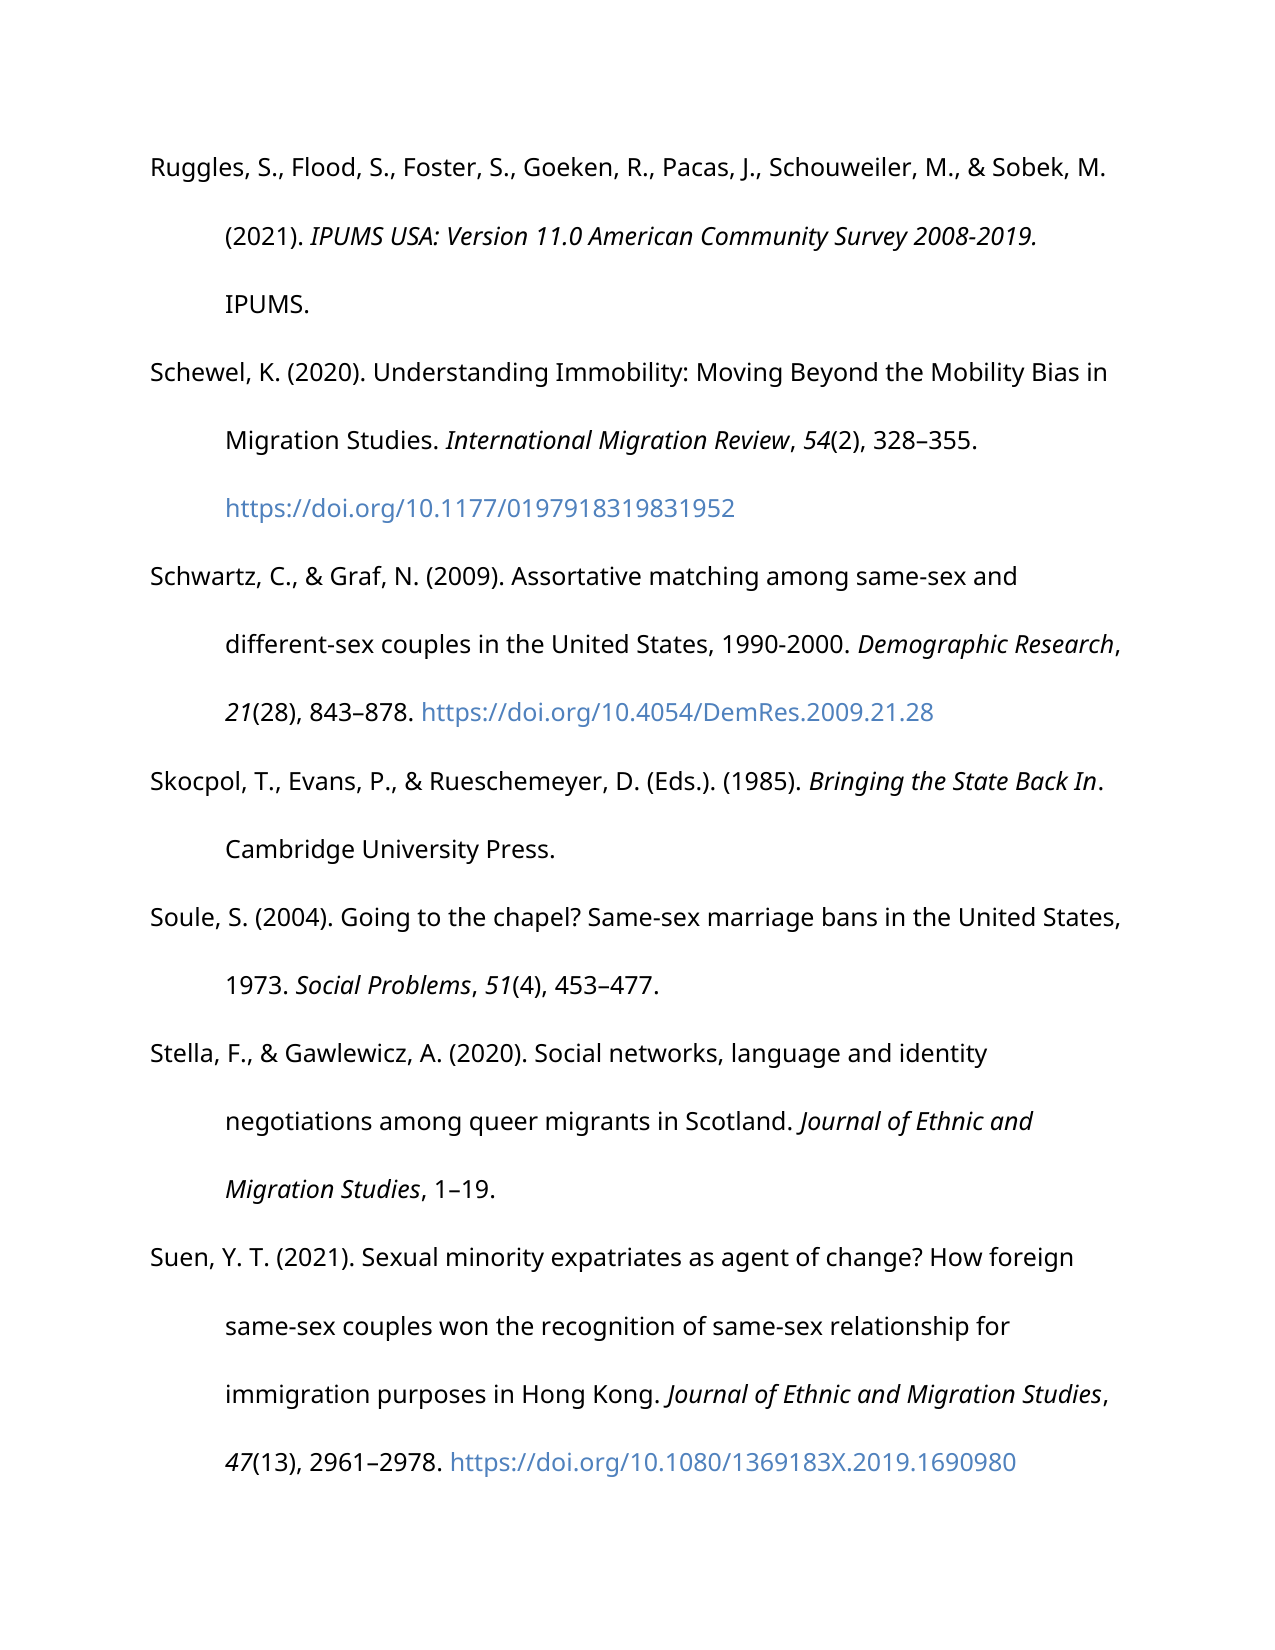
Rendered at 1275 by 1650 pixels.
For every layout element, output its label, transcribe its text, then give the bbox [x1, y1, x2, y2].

text Stella, F., & Gawlewicz, A. (2020). Social networks, language and identity negotiations among queer migrants in Scotland. Journal of Ethnic and Migration Studies, 1–19. [150, 1036, 1125, 1206]
text Suen, Y. T. (2021). Sexual minority expatriates as agent of change? How foreign same-sex couples won the recognition of same-sex relationship for immigration purposes in Hong Kong. Journal of Ethnic and Migration Studies, 47(13), 2961–2978. https://doi.org/10.1080/1369183X.2019.1690980 [150, 1240, 1125, 1478]
text Skocpol, T., Evans, P., & Rueschemeyer, D. (Eds.). (1985). Bringing the State Back In. Cambridge University Press. [150, 763, 1125, 865]
text Ruggles, S., Flood, S., Foster, S., Goeken, R., Pacas, J., Schouweiler, M., & Sobek, M. (2021). IPUMS USA: Version 11.0 American Community Survey 2008-2019. IPUMS. [150, 150, 1125, 320]
text Schewel, K. (2020). Understanding Immobility: Moving Beyond the Mobility Bias in Migration Studies. International Migration Review, 54(2), 328–355. https://doi.org/10.1177/0197918319831952 [150, 354, 1125, 525]
text Soule, S. (2004). Going to the chapel? Same-sex marriage bans in the United States, 1973. Social Problems, 51(4), 453–477. [150, 899, 1125, 1002]
text Schwartz, C., & Graf, N. (2009). Assortative matching among same-sex and different-sex couples in the United States, 1990-2000. Demographic Research, 21(28), 843–878. https://doi.org/10.4054/DemRes.2009.21.28 [150, 559, 1125, 729]
